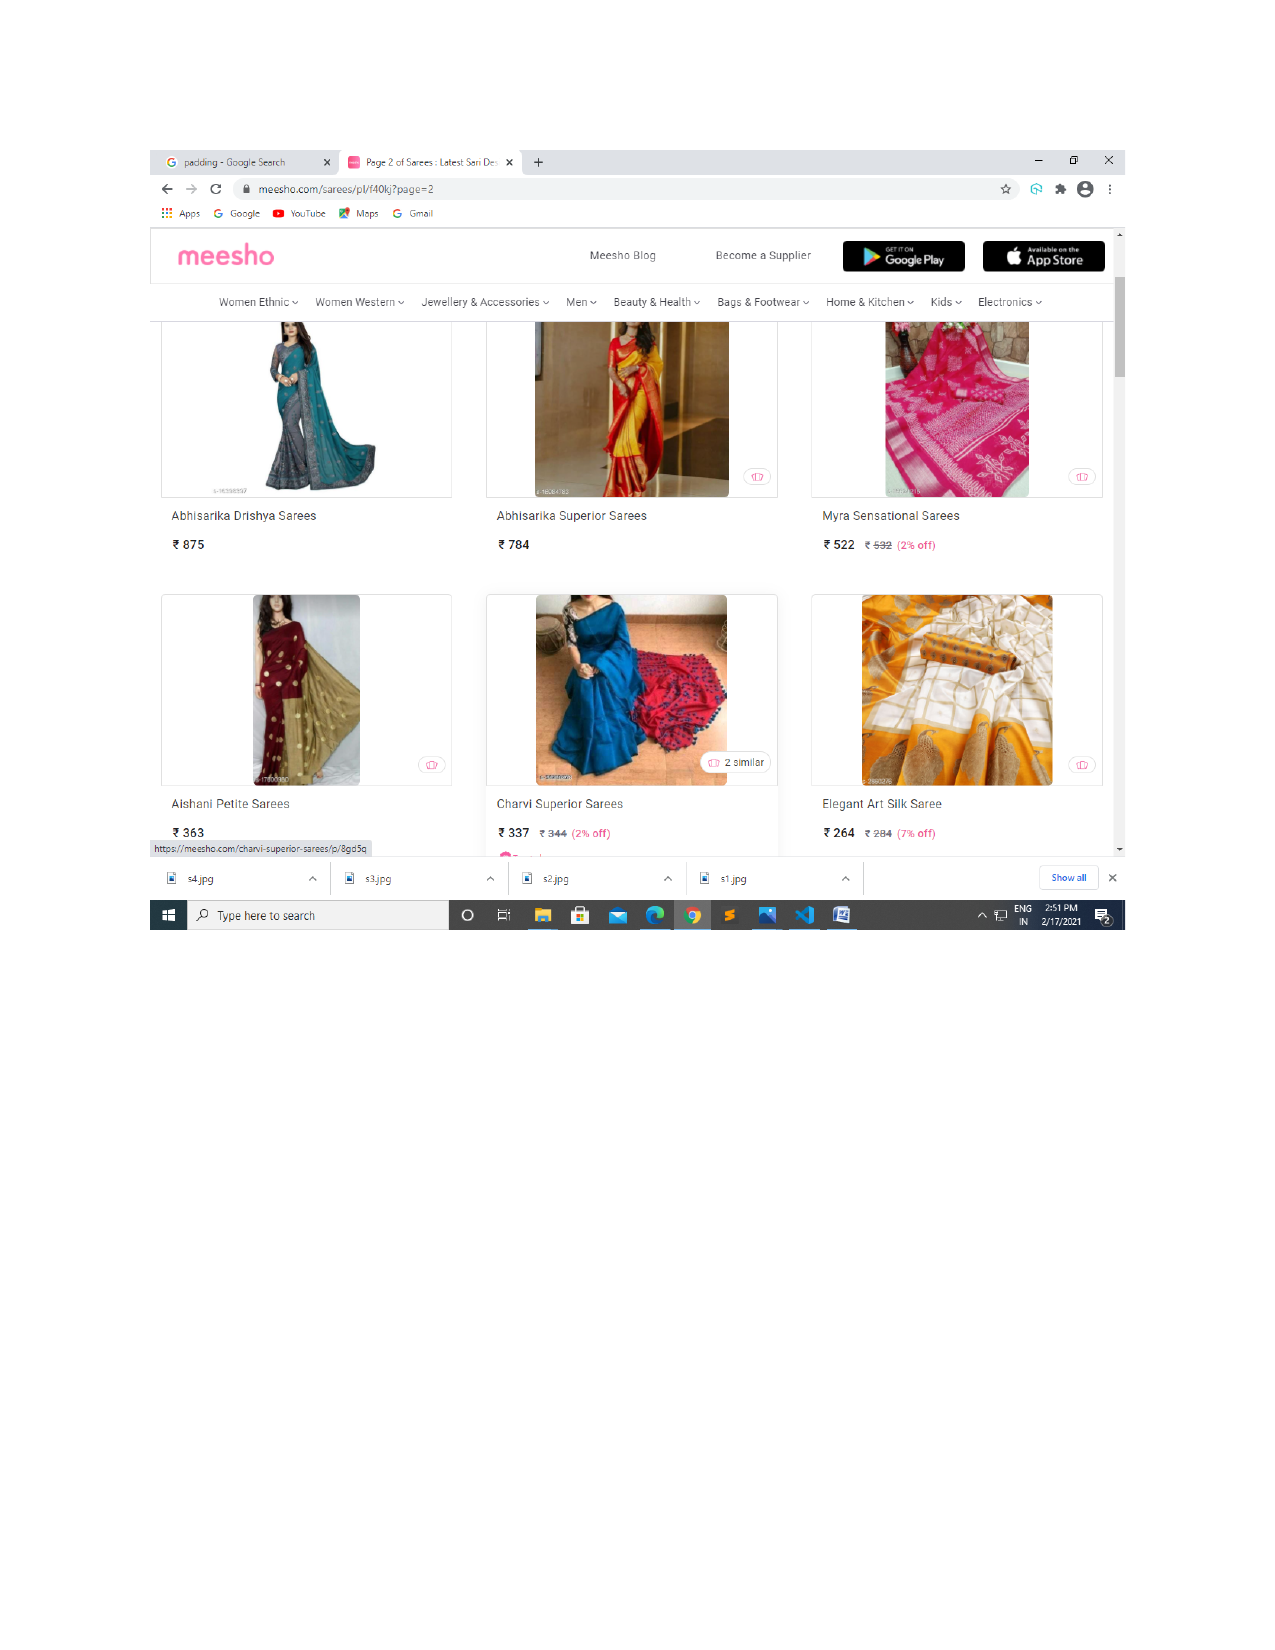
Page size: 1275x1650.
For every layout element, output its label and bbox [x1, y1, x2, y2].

picture [150, 150, 1125, 930]
